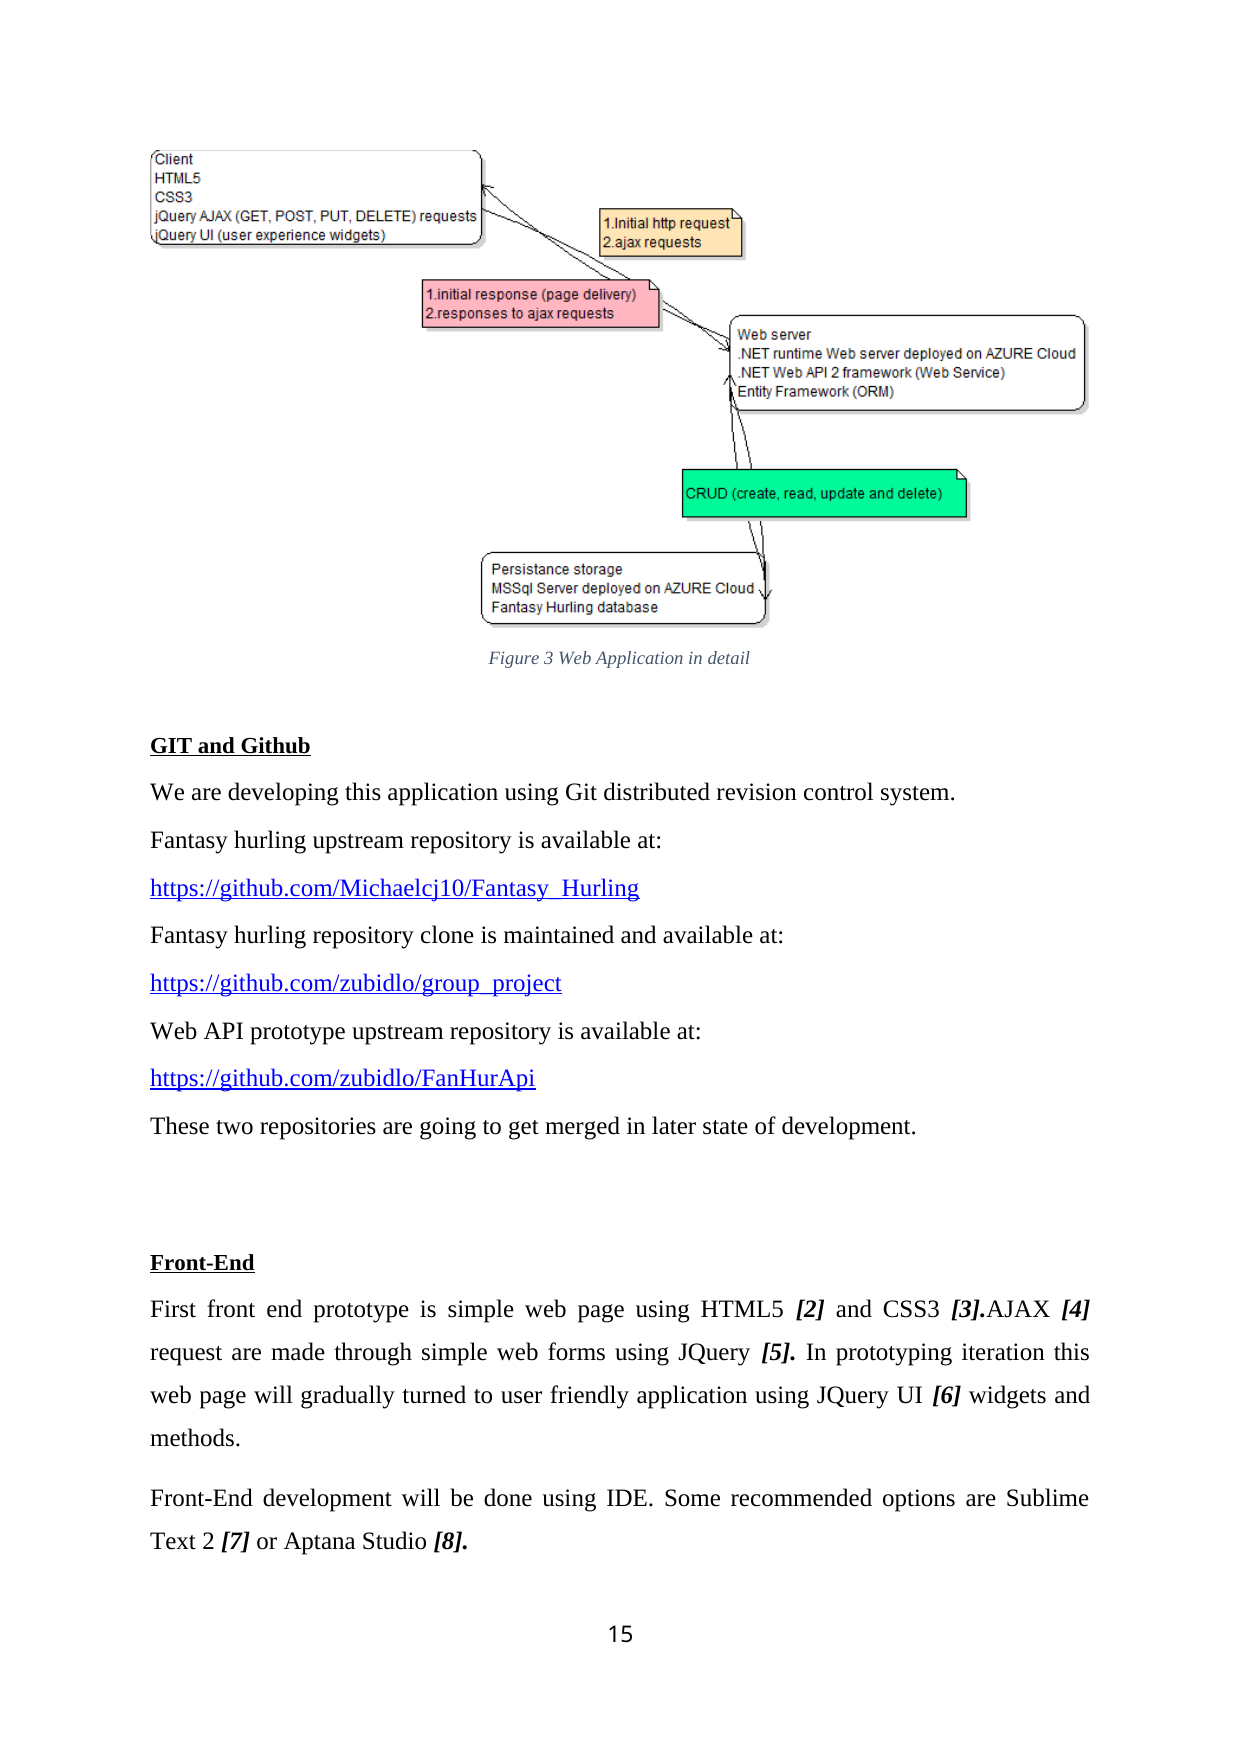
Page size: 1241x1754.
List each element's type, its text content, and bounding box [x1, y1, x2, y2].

text Figure 3 Web Application in detail [150, 647, 1090, 669]
text https://github.com/zubidlo/FanHurApi [150, 1063, 1090, 1092]
text Front-End development will be done using IDE. Some recommended options are Sublime Text 2 [7] or Aptana Studio [8]. [150, 1483, 1090, 1555]
picture [150, 150, 1090, 629]
text These two repositories are going to get merged in later state of development. [150, 1111, 1090, 1140]
text Fantasy hurling upstream repository is available at: [150, 825, 1090, 854]
text GIT and Github [150, 732, 1090, 758]
text Web API prototype upstream repository is available at: [150, 1016, 1090, 1044]
text We are developing this application using Git distributed revision control system. [150, 777, 1090, 806]
text https://github.com/zubidlo/group_project [150, 968, 1090, 997]
text Front-End [150, 1249, 1090, 1275]
text First front end prototype is simple web page using HTML5 [2] and CSS3 [3].AJAX [4] request are made through simple web forms using JQuery [5]. In prototyping iteration this web page will gradually turned to user friendly application using JQuery UI [6] widgets and methods. [150, 1294, 1090, 1452]
text https://github.com/Michaelcj10/Fantasy_Hurling [150, 873, 1090, 901]
text Fantasy hurling repository clone is maintained and available at: [150, 920, 1090, 949]
